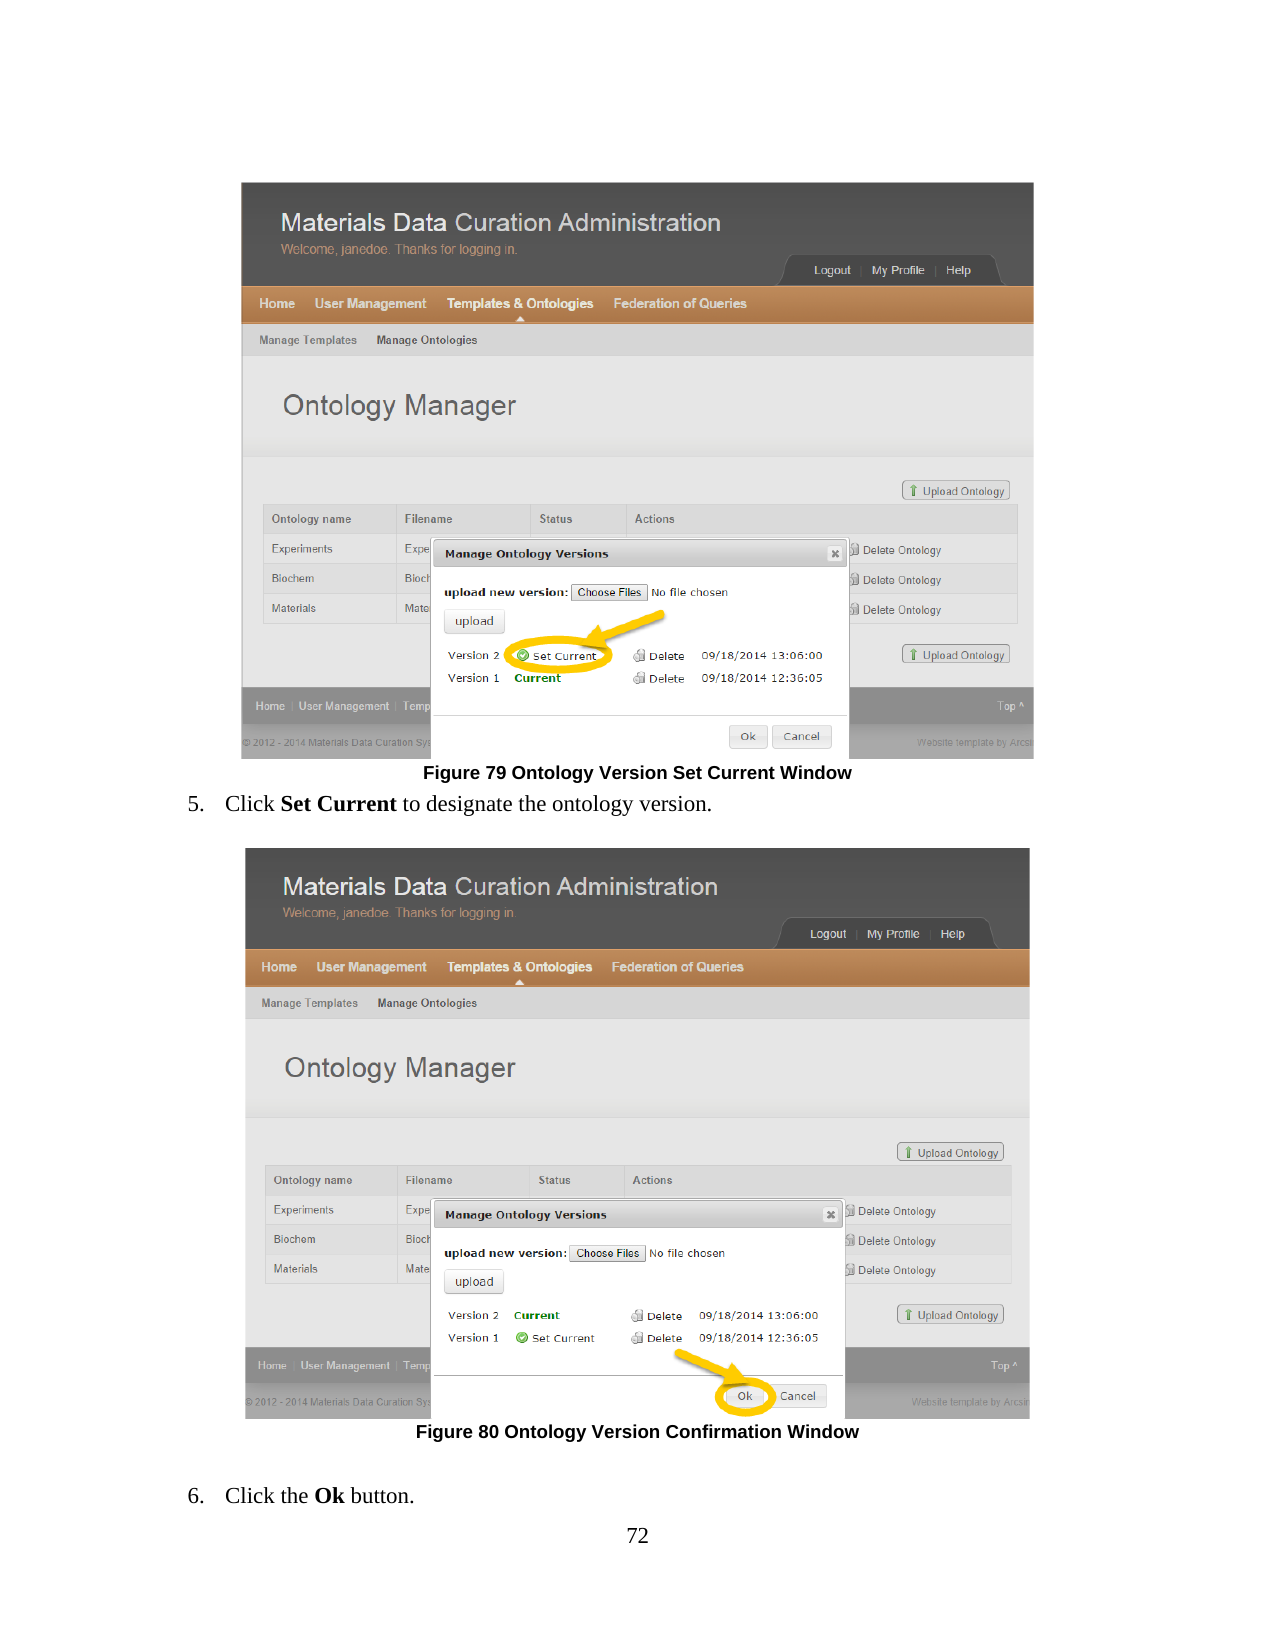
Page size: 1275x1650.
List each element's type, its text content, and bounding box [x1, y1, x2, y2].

list Click the Ok button. [187, 1482, 1125, 1508]
list Click Set Current to designate the ontology version. [187, 790, 1125, 816]
picture [241, 182, 1034, 759]
picture [245, 848, 1030, 1419]
